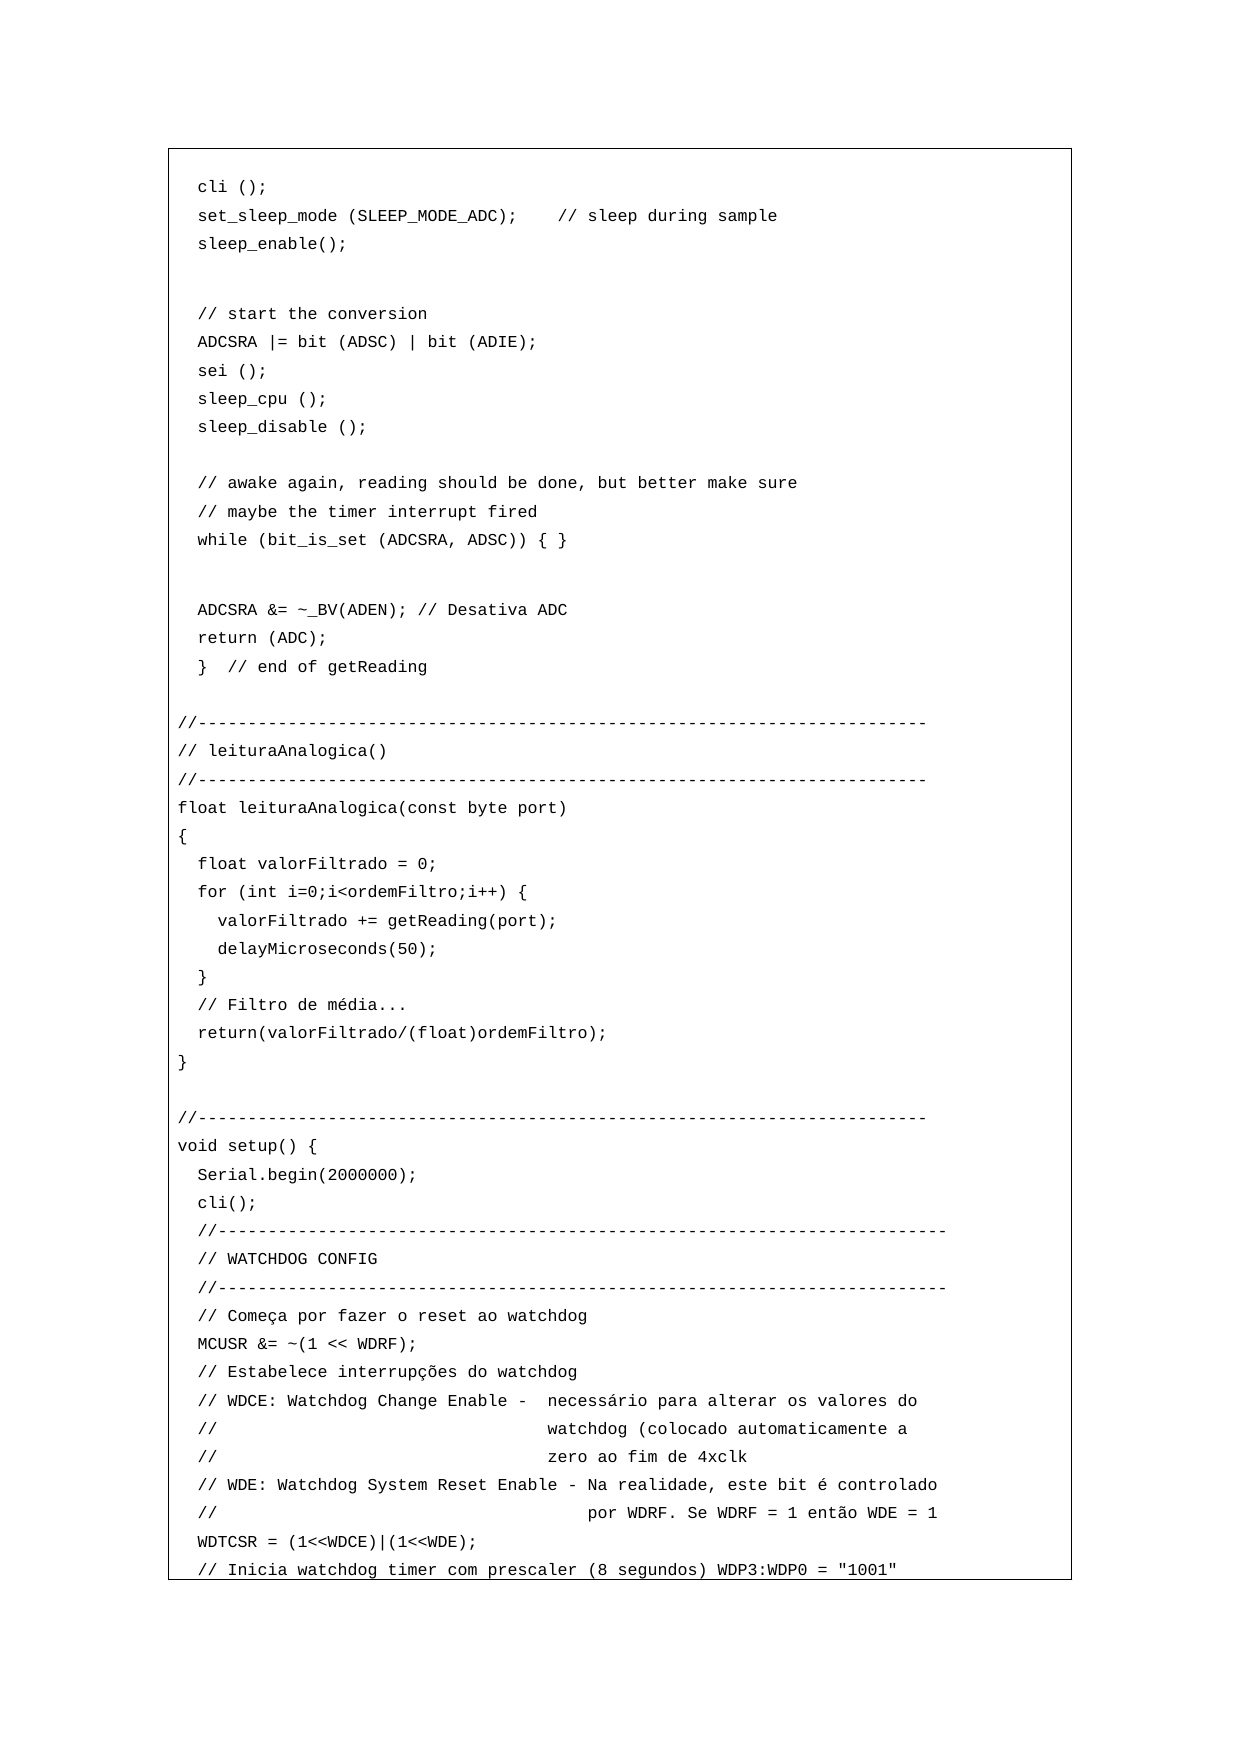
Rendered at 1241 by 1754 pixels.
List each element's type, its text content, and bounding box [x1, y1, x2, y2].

text sleep_cpu (); [169, 387, 1071, 409]
text delayMicroseconds(50); [169, 937, 1071, 959]
text //------------------------------------------------------------------------- [169, 1219, 1071, 1242]
text return(valorFiltrado/(float)ordemFiltro); [169, 1022, 1071, 1044]
text while (bit_is_set (ADCSRA, ADSC)) { } [169, 528, 1071, 550]
text //------------------------------------------------------------------------- [169, 768, 1071, 790]
text { [169, 824, 1071, 846]
text } [169, 1050, 1071, 1072]
text sleep_disable (); [169, 415, 1071, 437]
text } // end of getReading [169, 655, 1071, 677]
text ADCSRA |= bit (ADSC) | bit (ADIE); [169, 331, 1071, 353]
text void setup() { [169, 1135, 1071, 1157]
text sei (); [169, 359, 1071, 381]
text //------------------------------------------------------------------------- [169, 1107, 1071, 1129]
text // Estabelece interrupções do watchdog [169, 1361, 1071, 1383]
text } [169, 966, 1071, 987]
text cli(); [169, 1191, 1071, 1213]
text MCUSR &= ~(1 << WDRF); [169, 1332, 1071, 1354]
text for (int i=0;i<ordemFiltro;i++) { [169, 881, 1071, 903]
text return (ADC); [169, 627, 1071, 649]
text float valorFiltrado = 0; [169, 853, 1071, 874]
text // awake again, reading should be done, but better make sure [169, 472, 1071, 494]
text float leituraAnalogica(const byte port) [169, 796, 1071, 818]
text // zero ao fim de 4xclk [169, 1445, 1071, 1467]
text ADCSRA &= ~_BV(ADEN); // Desativa ADC [169, 598, 1071, 621]
text // watchdog (colocado automaticamente a [169, 1417, 1071, 1439]
text // maybe the timer interrupt fired [169, 500, 1071, 522]
text // Filtro de média... [169, 994, 1071, 1016]
text // WDCE: Watchdog Change Enable - necessário para alterar os valores do [169, 1389, 1071, 1411]
text //------------------------------------------------------------------------- [169, 711, 1071, 733]
text // Inicia watchdog timer com prescaler (8 segundos) WDP3:WDP0 = "1001" [169, 1558, 1071, 1579]
text //------------------------------------------------------------------------- [169, 1276, 1071, 1298]
text WDTCSR = (1<<WDCE)|(1<<WDE); [169, 1530, 1071, 1552]
text valorFiltrado += getReading(port); [169, 909, 1071, 931]
text // por WDRF. Se WDRF = 1 então WDE = 1 [169, 1502, 1071, 1524]
text sleep_enable(); [169, 232, 1071, 254]
text cli (); [169, 176, 1071, 198]
text set_sleep_mode (SLEEP_MODE_ADC); // sleep during sample [169, 204, 1071, 226]
text // start the conversion [169, 302, 1071, 324]
text // leituraAnalogica() [169, 740, 1071, 762]
text // WATCHDOG CONFIG [169, 1248, 1071, 1270]
text // Começa por fazer o reset ao watchdog [169, 1304, 1071, 1326]
text Serial.begin(2000000); [169, 1163, 1071, 1185]
text // WDE: Watchdog System Reset Enable - Na realidade, este bit é controlado [169, 1474, 1071, 1496]
